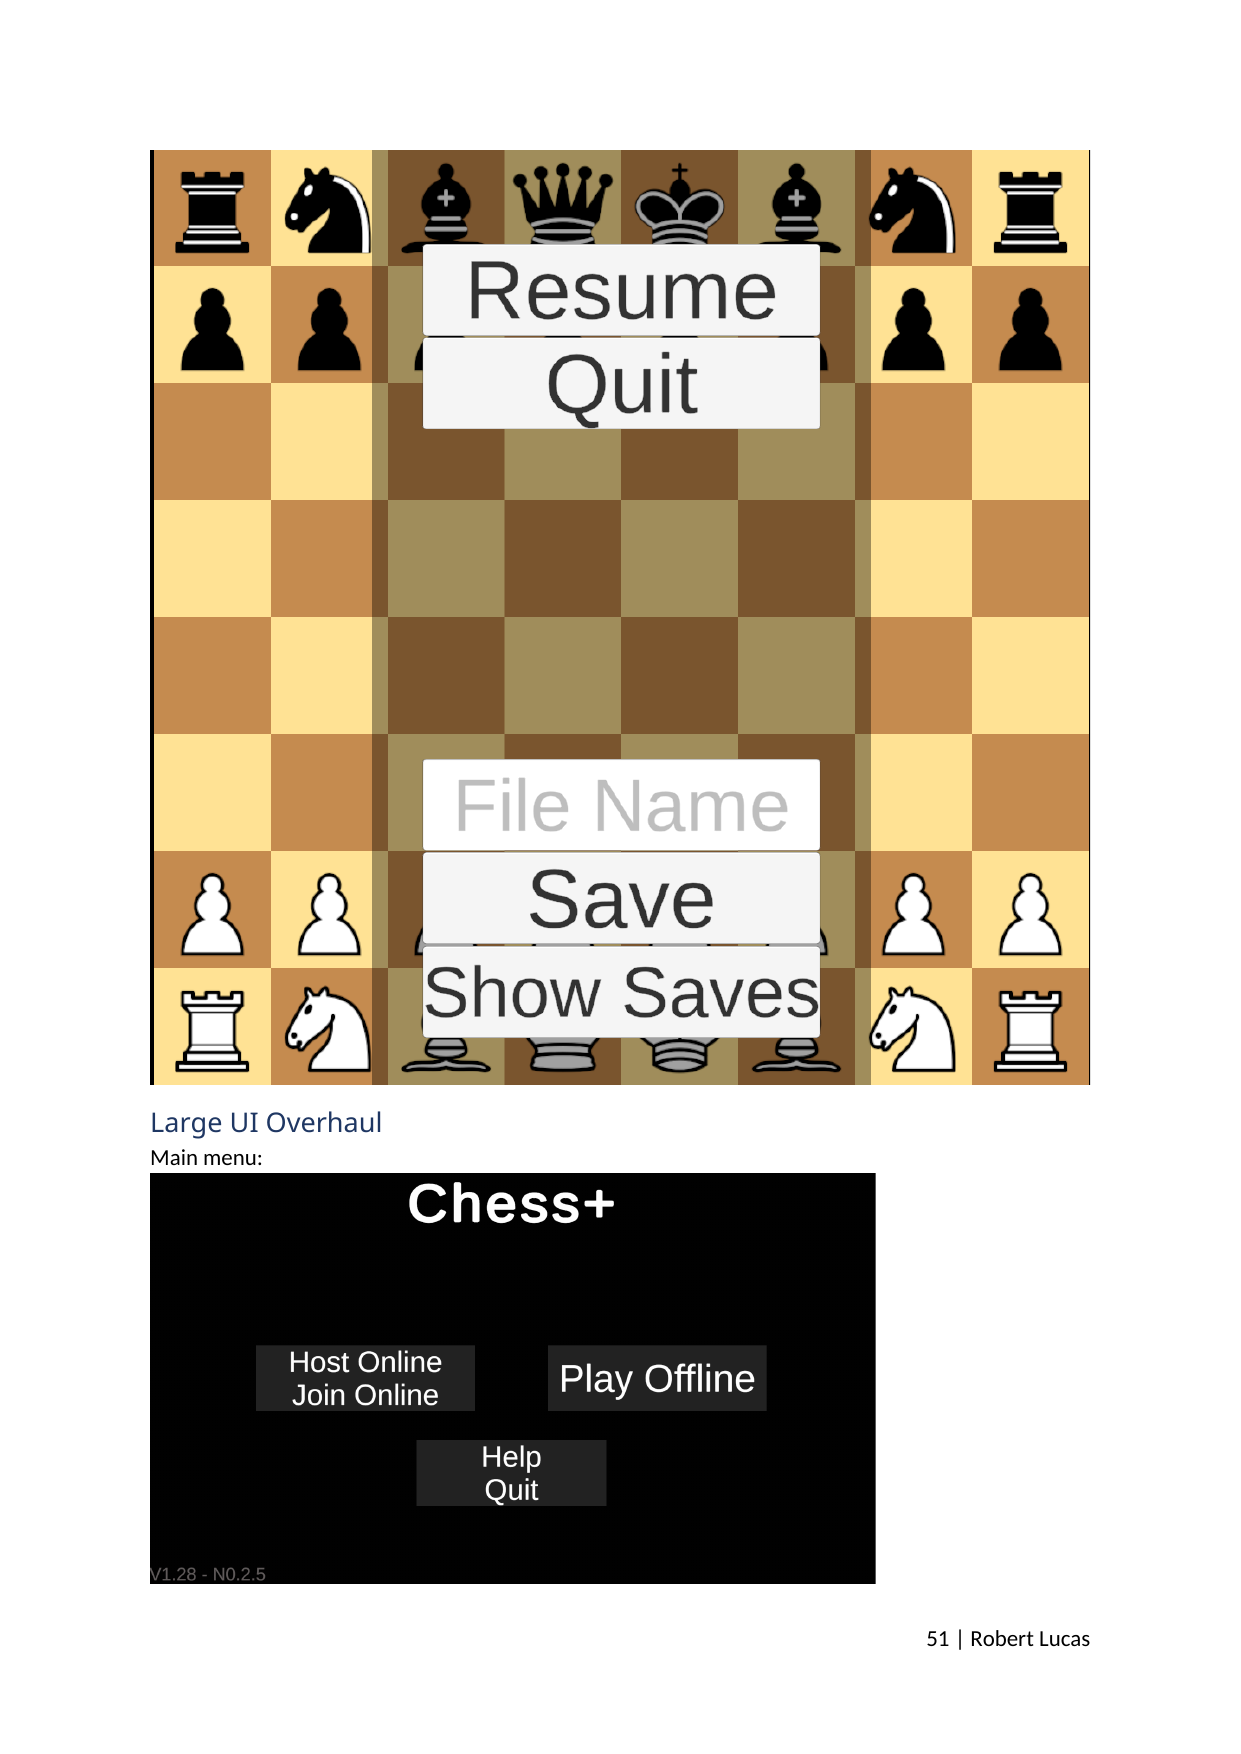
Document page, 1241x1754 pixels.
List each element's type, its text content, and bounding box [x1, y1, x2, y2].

text Main menu: [150, 1143, 1090, 1171]
picture [150, 150, 1091, 1085]
picture [150, 1173, 876, 1584]
subtitle Large UI Overhaul [150, 1103, 1090, 1140]
